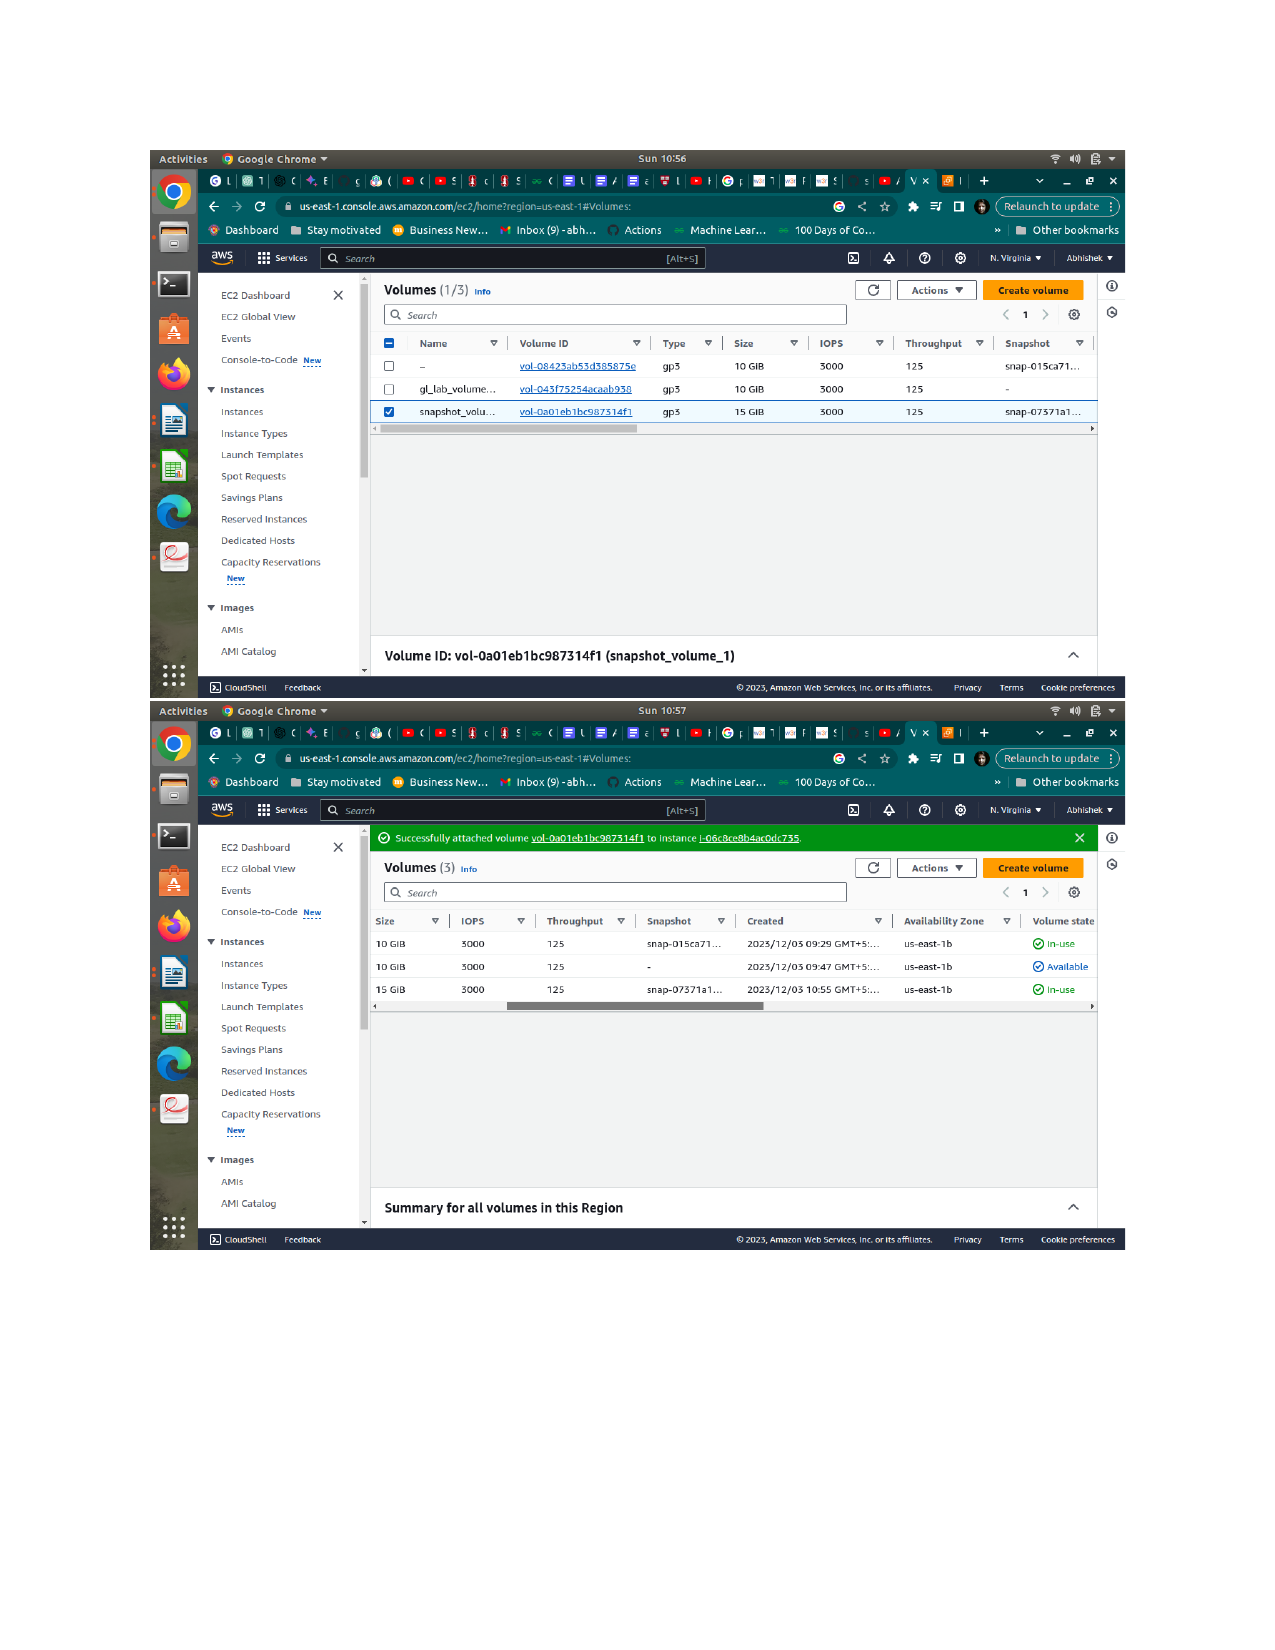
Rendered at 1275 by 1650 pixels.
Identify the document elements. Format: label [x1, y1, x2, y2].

picture [150, 150, 1125, 698]
picture [150, 701, 1125, 1250]
